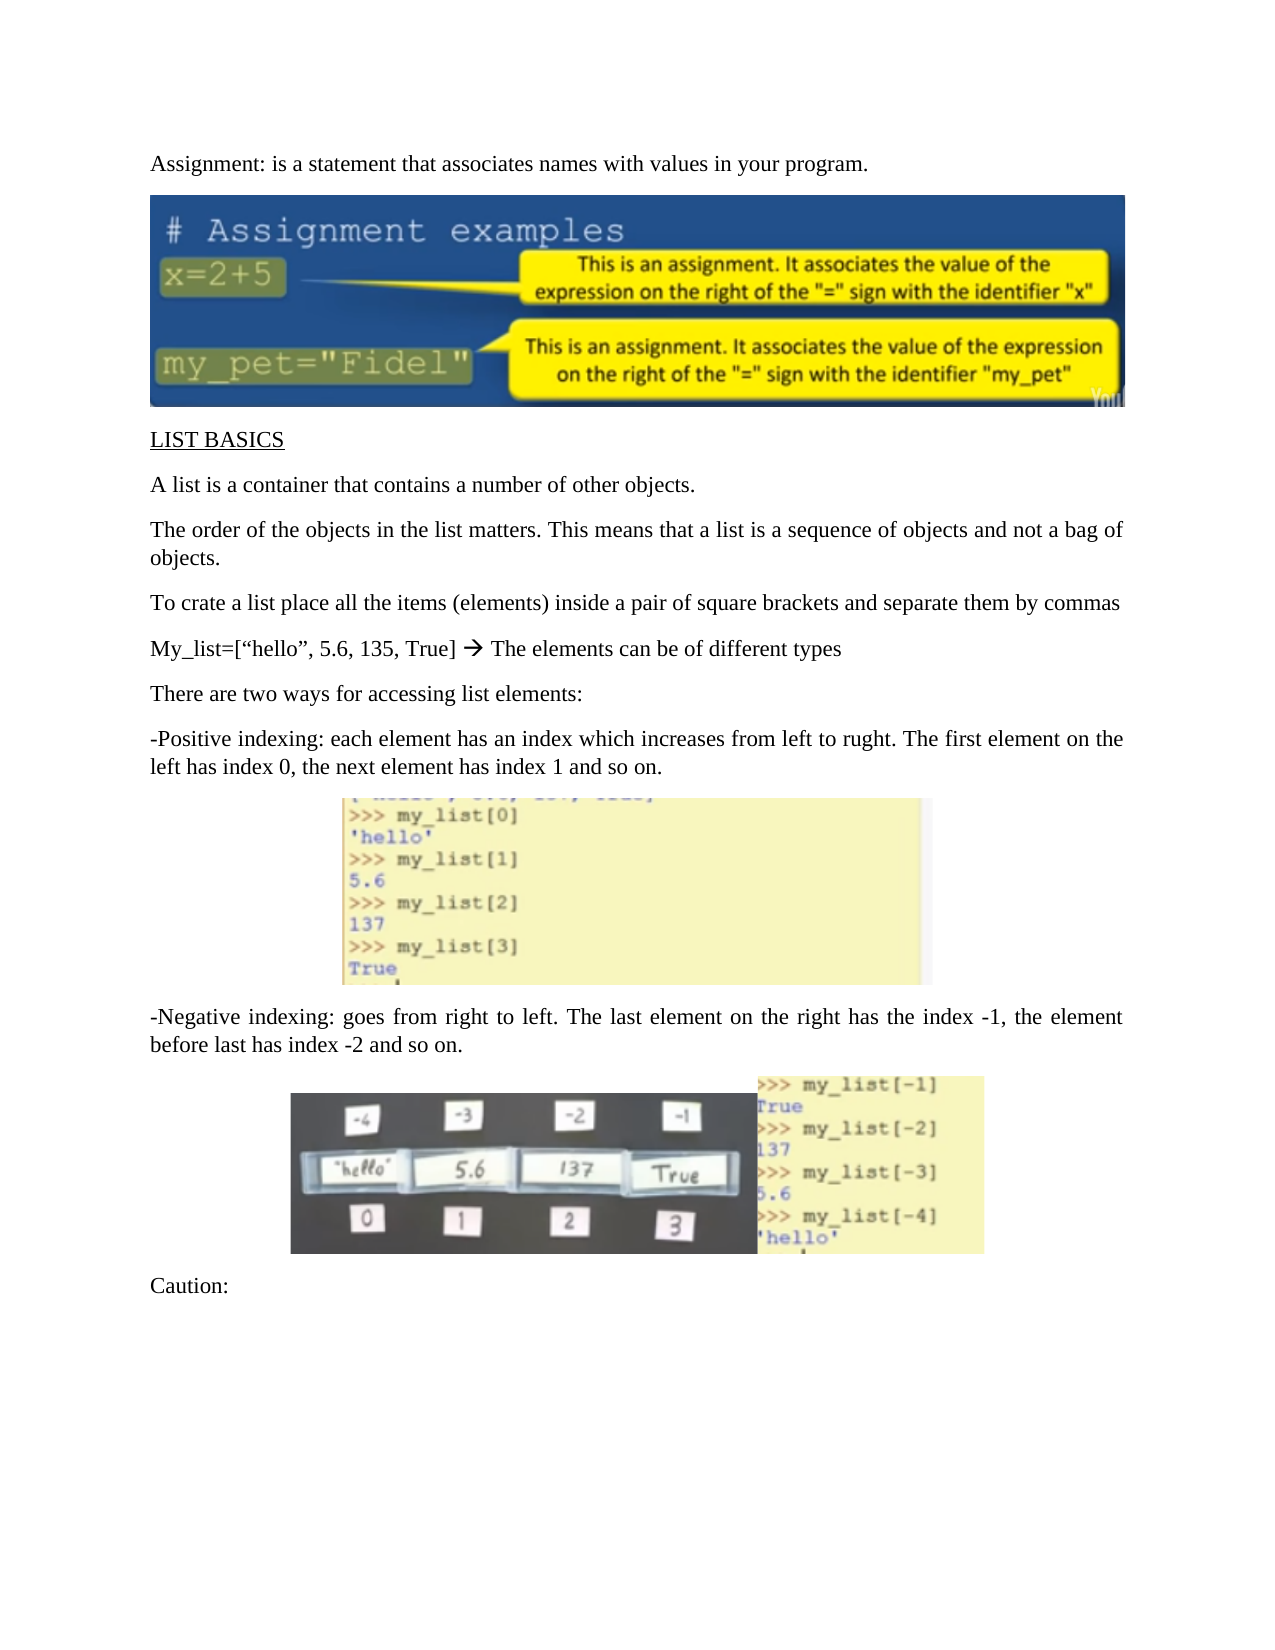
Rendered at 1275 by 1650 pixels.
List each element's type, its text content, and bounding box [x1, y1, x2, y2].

text There are two ways for accessing list elements: [150, 680, 1125, 706]
picture [342, 798, 933, 985]
text Caution: [150, 1272, 1125, 1298]
picture [290, 1076, 985, 1254]
picture [150, 195, 1125, 407]
text -Positive indexing: each element has an index which increases from left to rught. The first element on the left has index 0, the next element has index 1 and so on. [150, 725, 1125, 779]
text Assignment: is a statement that associates names with values in your program. [150, 150, 1125, 176]
text LIST BASICS [150, 426, 1125, 452]
text -Negative indexing: goes from right to left. The last element on the right has the index -1, the element before last has index -2 and so on. [150, 1003, 1125, 1058]
text To crate a list place all the items (elements) inside a pair of square brackets and separate them by commas [150, 589, 1125, 616]
text A list is a container that contains a number of other objects. [150, 471, 1125, 497]
text The order of the objects in the list matters. This means that a list is a sequence of objects and not a bag of objects. [150, 516, 1125, 571]
text My_list=[“hello”, 5.6, 135, True] The elements can be of different types [150, 634, 1125, 661]
